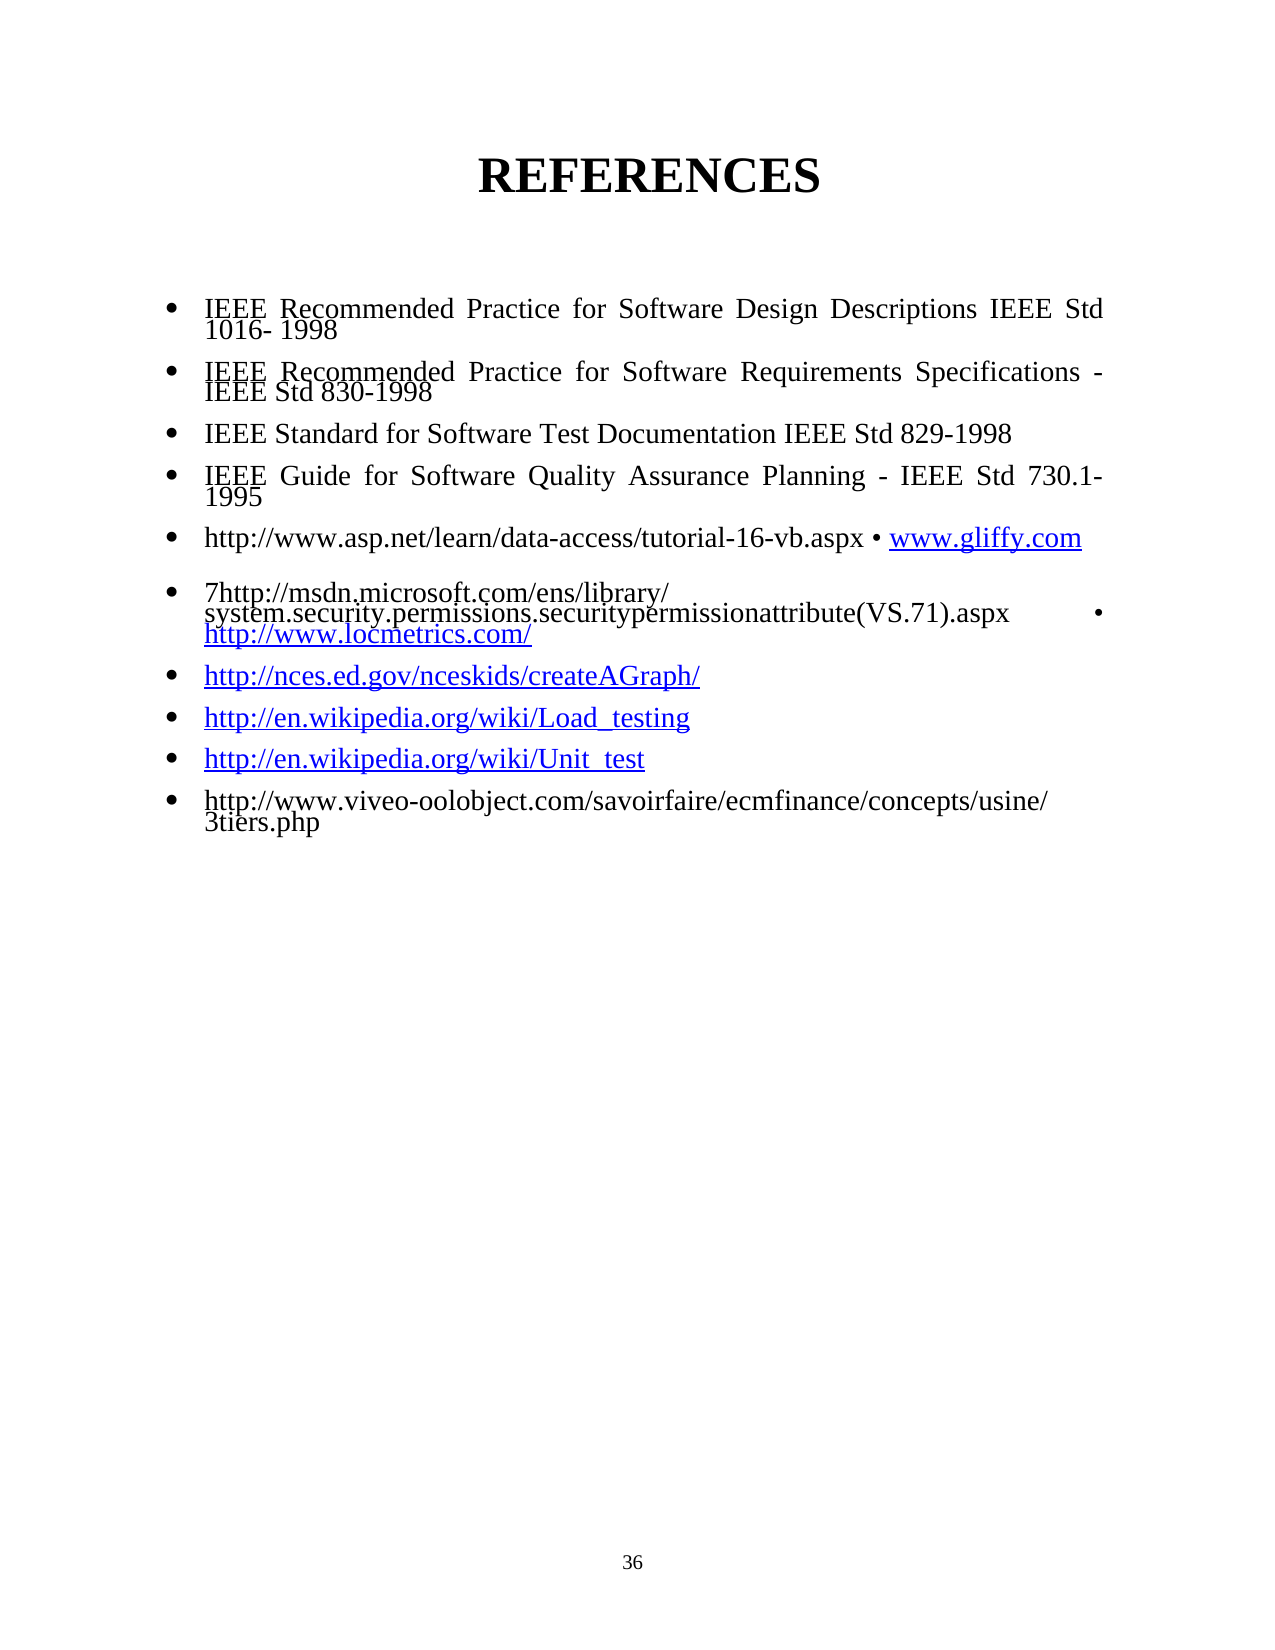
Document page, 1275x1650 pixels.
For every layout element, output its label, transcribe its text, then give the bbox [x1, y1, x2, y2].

list IEEE Standard for Software Test Documentation IEEE Std 829-1998 [167, 427, 1104, 448]
list 7http://msdn.microsoft.com/ens/library/system.security.permissions.securitypermissionattribute(VS.71).aspx • http://www.locmetrics.com/ [167, 585, 1104, 648]
list http://www.viveo-oolobject.com/savoirfaire/ecmfinance/concepts/usine/3tiers.php [167, 794, 1104, 835]
text REFERENCES [478, 145, 1104, 204]
list http://en.wikipedia.org/wiki/Unit_test [468, 752, 1104, 773]
list http://www.asp.net/learn/data-access/tutorial-16-vb.aspx • www.gliffy.com [167, 531, 1104, 552]
list IEEE Guide for Software Quality Assurance Planning - IEEE Std 730.1-1995 [167, 468, 1104, 510]
list http://en.wikipedia.org/wiki/Unit_test [167, 752, 474, 773]
list IEEE Recommended Practice for Software Requirements Specifications - IEEE Std 830-1998 [167, 364, 1104, 406]
list http://en.wikipedia.org/wiki/Load_testing [469, 710, 1104, 731]
list IEEE Recommended Practice for Software Design Descriptions IEEE Std 1016- 1998 [167, 302, 1104, 343]
list http://en.wikipedia.org/wiki/Load_testing [167, 710, 475, 731]
list http://nces.ed.gov/nceskids/createAGraph/ [167, 669, 1104, 689]
